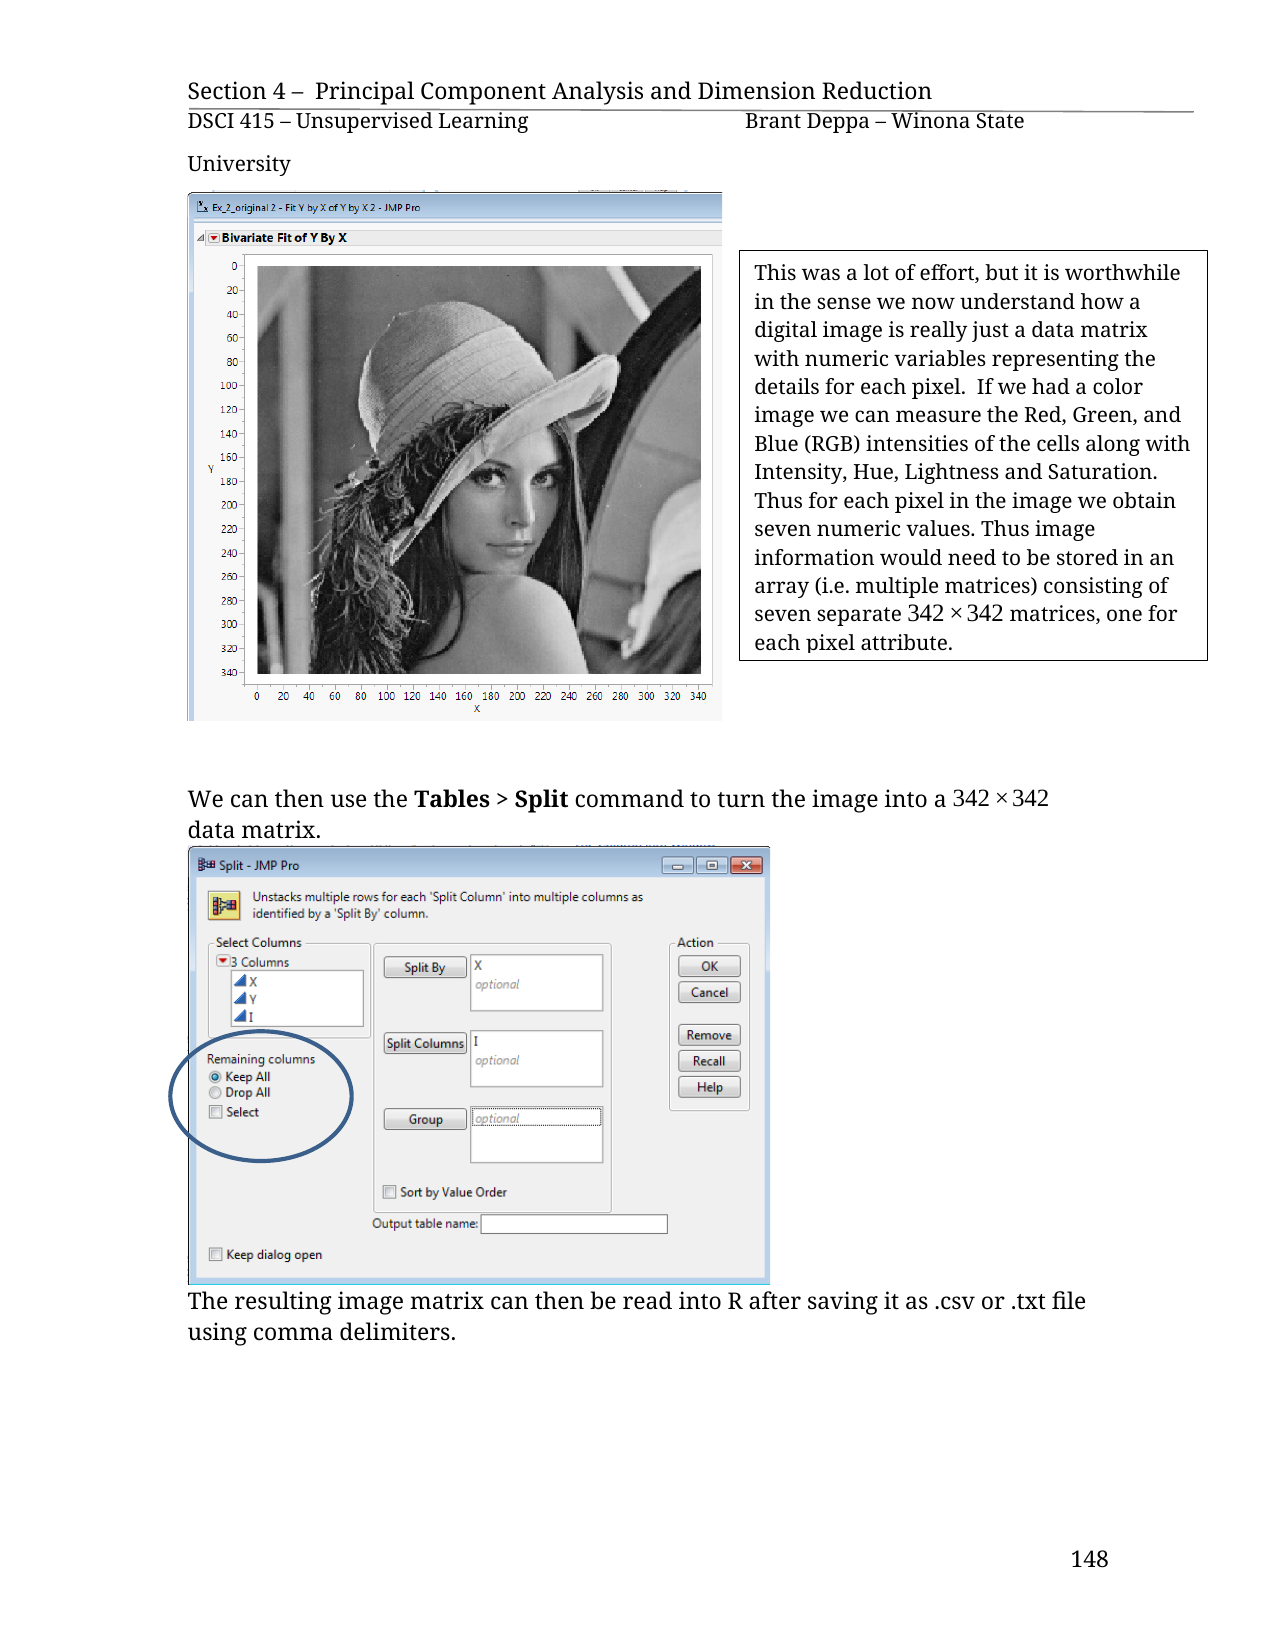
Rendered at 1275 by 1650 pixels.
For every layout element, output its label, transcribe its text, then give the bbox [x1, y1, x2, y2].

text The resulting image matrix can then be read into R after saving it as .csv or .txt file using comma delimiters. [187, 1284, 1087, 1347]
text We can then use the Tables > Split command to turn the image into a data matrix. [187, 783, 1087, 845]
picture [187, 1034, 349, 1158]
picture [187, 190, 723, 721]
picture [187, 845, 771, 1285]
